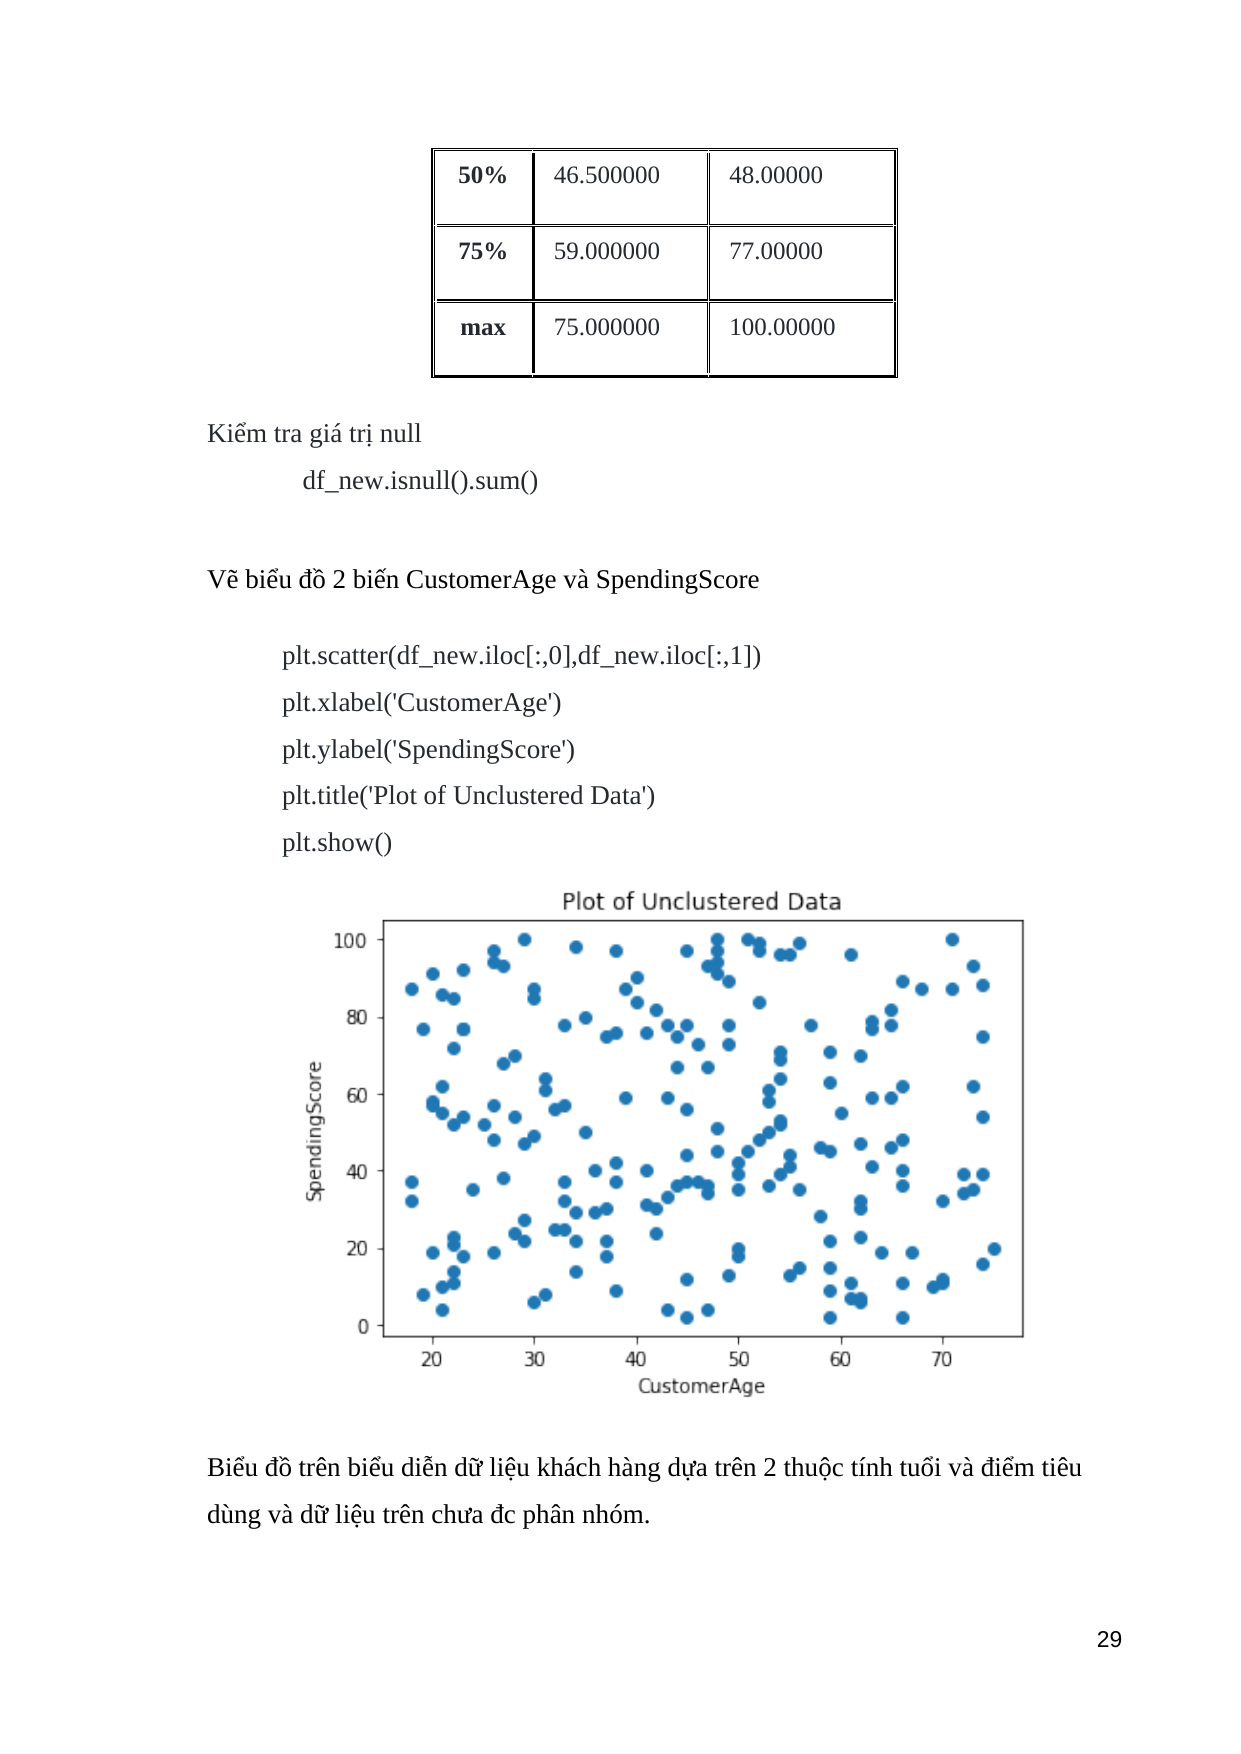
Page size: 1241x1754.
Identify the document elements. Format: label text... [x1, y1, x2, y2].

text plt.show() [282, 826, 1122, 857]
text plt.title('Plot of Unclustered Data') [282, 779, 1122, 811]
text Vẽ biểu đồ 2 biến CustomerAge và SpendingScore [207, 563, 1122, 595]
table_cell 48.00000 [709, 151, 894, 223]
table_cell max [435, 299, 533, 375]
table_cell 46.500000 [533, 151, 709, 223]
text df_new.isnull().sum() [207, 464, 1122, 495]
text plt.scatter(df_new.iloc[:,0],df_new.iloc[:,1]) [282, 639, 1122, 671]
table_cell 75.000000 [533, 303, 709, 375]
picture [293, 878, 1036, 1409]
table_cell 100.00000 [709, 299, 895, 375]
text plt.ylabel('SpendingScore') [282, 733, 1122, 764]
table_cell 75% [435, 224, 532, 299]
text Biểu đồ trên biểu diễn dữ liệu khách hàng dựa trên 2 thuộc tính tuổi và điểm tiêu dùng và dữ liệu trên chưa đc phân nhóm. [207, 1451, 1122, 1529]
text Kiểm tra giá trị null [207, 417, 1122, 448]
table_cell 59.000000 [535, 227, 707, 299]
table_cell 50% [433, 149, 533, 223]
text plt.xlabel('CustomerAge') [282, 686, 1122, 717]
table_cell 77.00000 [710, 224, 895, 299]
